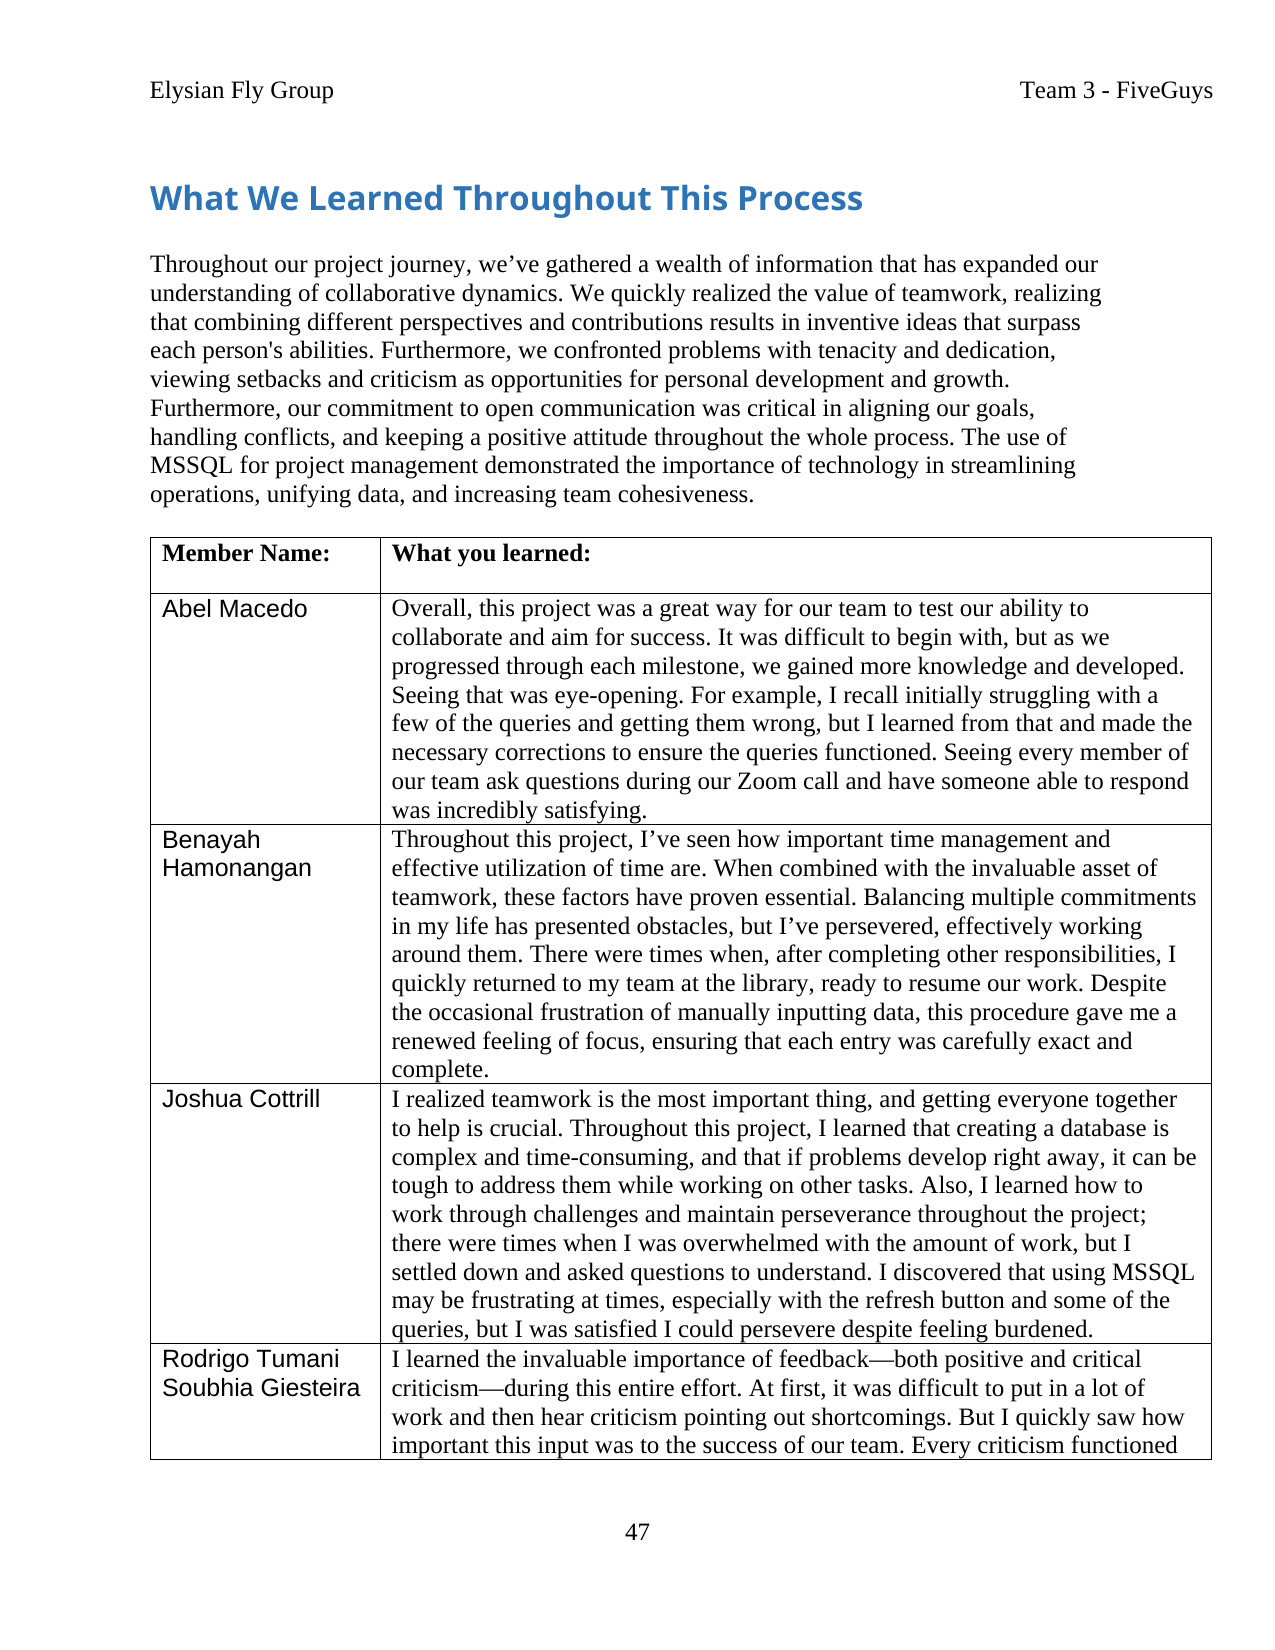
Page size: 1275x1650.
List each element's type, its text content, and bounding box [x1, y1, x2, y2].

table_cell Overall, this project was a great way for our team to test our ability to collaborate and aim for success. It was difficult to begin with, but as we progressed through each milestone, we gained more knowledge and developed. Seeing that was eye-opening. For example, I recall initially struggling with a few of the queries and getting them wrong, but I learned from that and made the necessary corrections to ensure the queries functioned. Seeing every member of our team ask questions during our Zoom call and have someone able to respond was incredibly satisfying. [381, 594, 1211, 823]
table_cell Throughout this project, I’ve seen how important time management and effective utilization of time are. When combined with the invaluable asset of teamwork, these factors have proven essential. Balancing multiple commitments in my life has presented obstacles, but I’ve persevered, effectively working around them. There were times when, after completing other responsibilities, I quickly returned to my team at the library, ready to resume our work. Despite the occasional frustration of manually inputting data, this procedure gave me a renewed feeling of focus, ensuring that each entry was carefully exact and complete. [381, 825, 1211, 1083]
subtitle What We Learned Throughout This Process [150, 175, 1125, 220]
table_cell Abel Macedo [151, 594, 380, 823]
table_cell Joshua Cottrill [151, 1084, 380, 1343]
table_cell I realized teamwork is the most important thing, and getting everyone together to help is crucial. Throughout this project, I learned that creating a database is complex and time-consuming, and that if problems develop right away, it can be tough to address them while working on other tasks. Also, I learned how to work through challenges and maintain perseverance throughout the project; there were times when I was overwhelmed with the amount of work, but I settled down and asked questions to understand. I discovered that using MSSQL may be frustrating at times, especially with the refresh button and some of the queries, but I was satisfied I could persevere despite feeling burdened. [381, 1084, 1211, 1343]
text Throughout our project journey, we’ve gathered a wealth of information that has expanded our understanding of collaborative dynamics. We quickly realized the value of teamwork, realizing that combining different perspectives and contributions results in inventive ideas that surpass each person's abilities. Furthermore, we confronted problems with tenacity and dedication, viewing setbacks and criticism as opportunities for personal development and growth. Furthermore, our commitment to open communication was critical in aligning our goals, handling conflicts, and keeping a positive attitude throughout the whole process. The use of MSSQL for project management demonstrated the importance of technology in streamlining operations, unifying data, and increasing team cohesiveness. [150, 249, 1125, 508]
table_header Member Name: [151, 538, 380, 592]
table_cell Benayah Hamonangan [151, 825, 380, 1083]
table_header What you learned: [381, 538, 1211, 592]
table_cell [151, 1344, 380, 1459]
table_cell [381, 1344, 1211, 1459]
